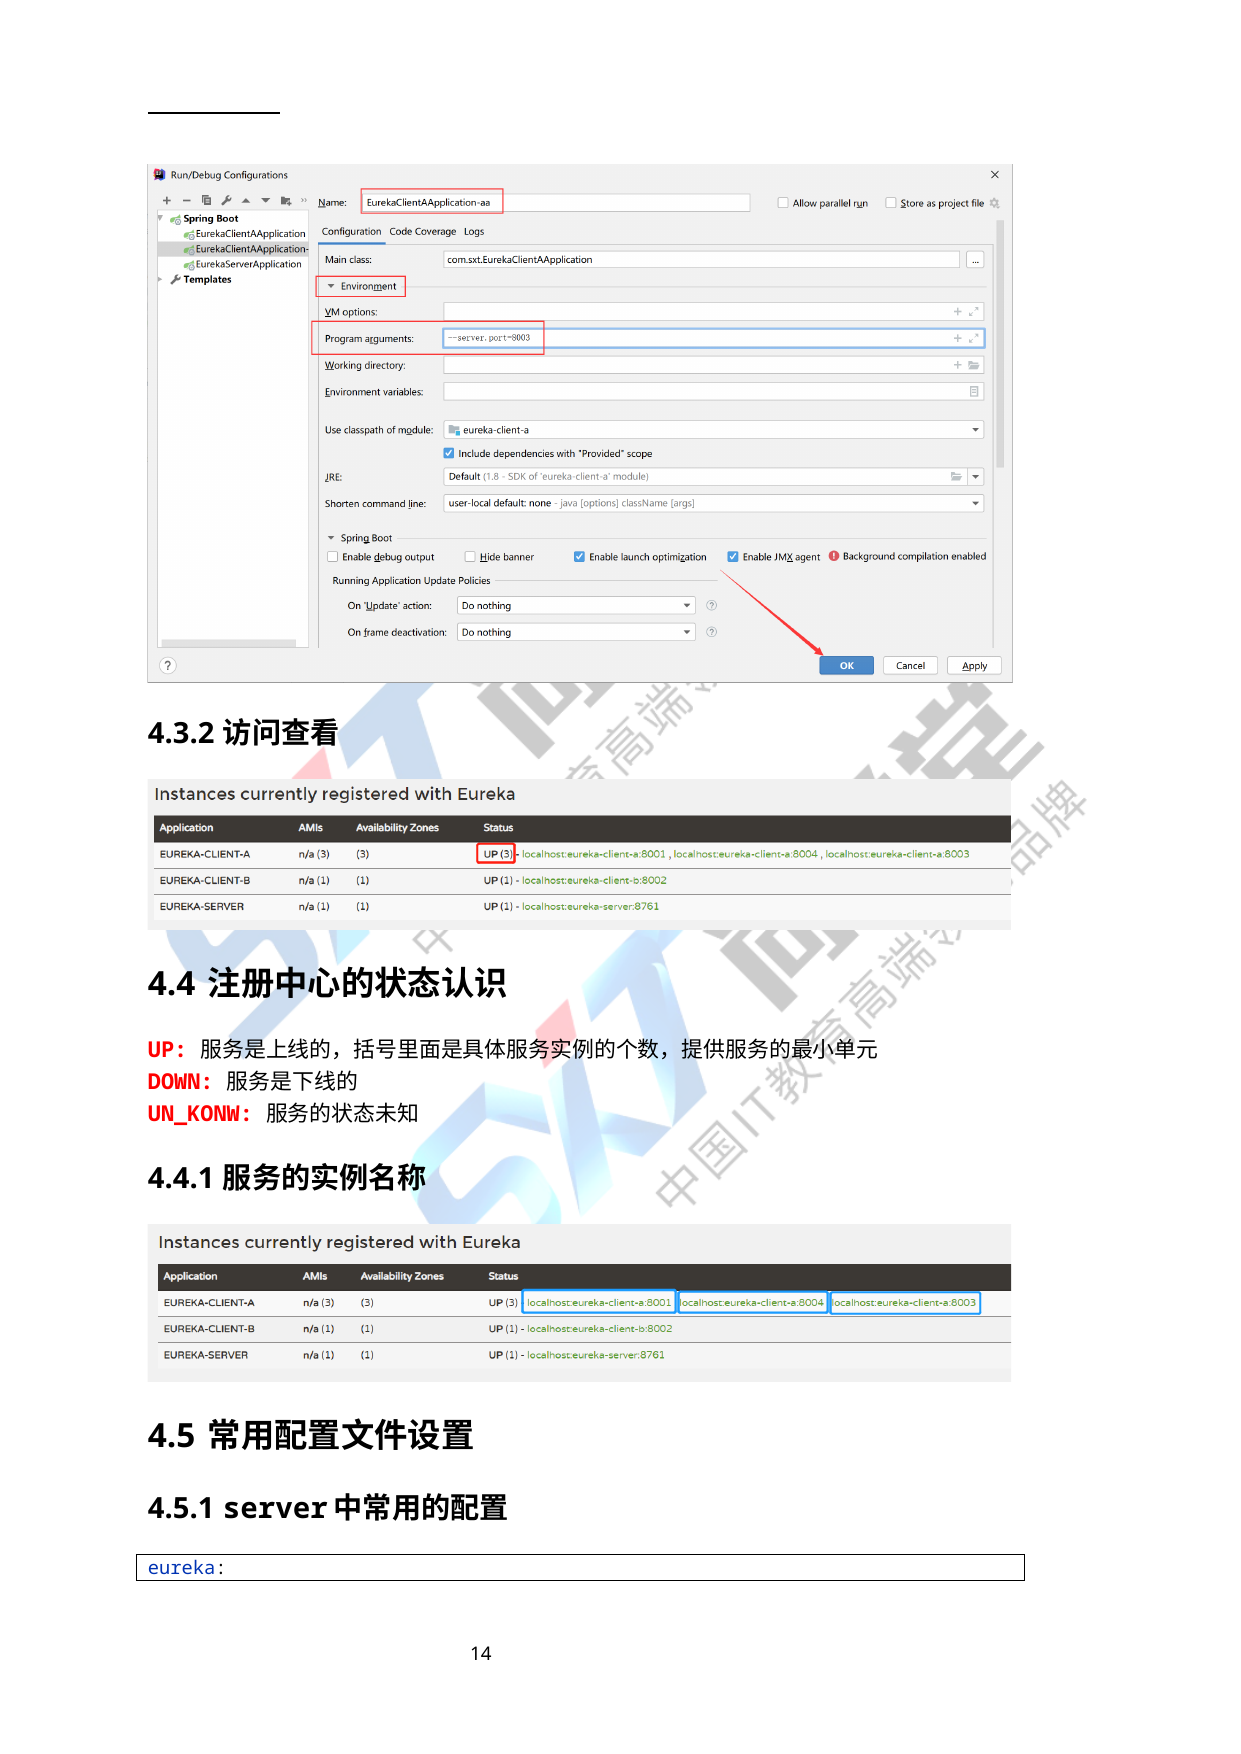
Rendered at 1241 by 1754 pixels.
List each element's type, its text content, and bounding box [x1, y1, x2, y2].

picture [147, 164, 1013, 683]
text DOWN: 服务是下线的 [148, 1064, 1093, 1096]
text UN_KONW: 服务的状态未知 [148, 1096, 1093, 1128]
subtitle 注册中心的状态认识 [148, 957, 1093, 1005]
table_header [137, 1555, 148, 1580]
picture [147, 779, 1011, 930]
picture [147, 1224, 1012, 1382]
text UP: 服务是上线的，括号里面是具体服务实例的个数，提供服务的最小单元 [148, 1032, 1093, 1064]
subtitle server中常用的配置 [148, 1484, 1093, 1527]
subtitle 常用配置文件设置 [148, 1409, 1093, 1457]
subtitle 访问查看 [148, 710, 1093, 752]
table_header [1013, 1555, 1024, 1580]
subtitle 服务的实例名称 [148, 1155, 1093, 1197]
